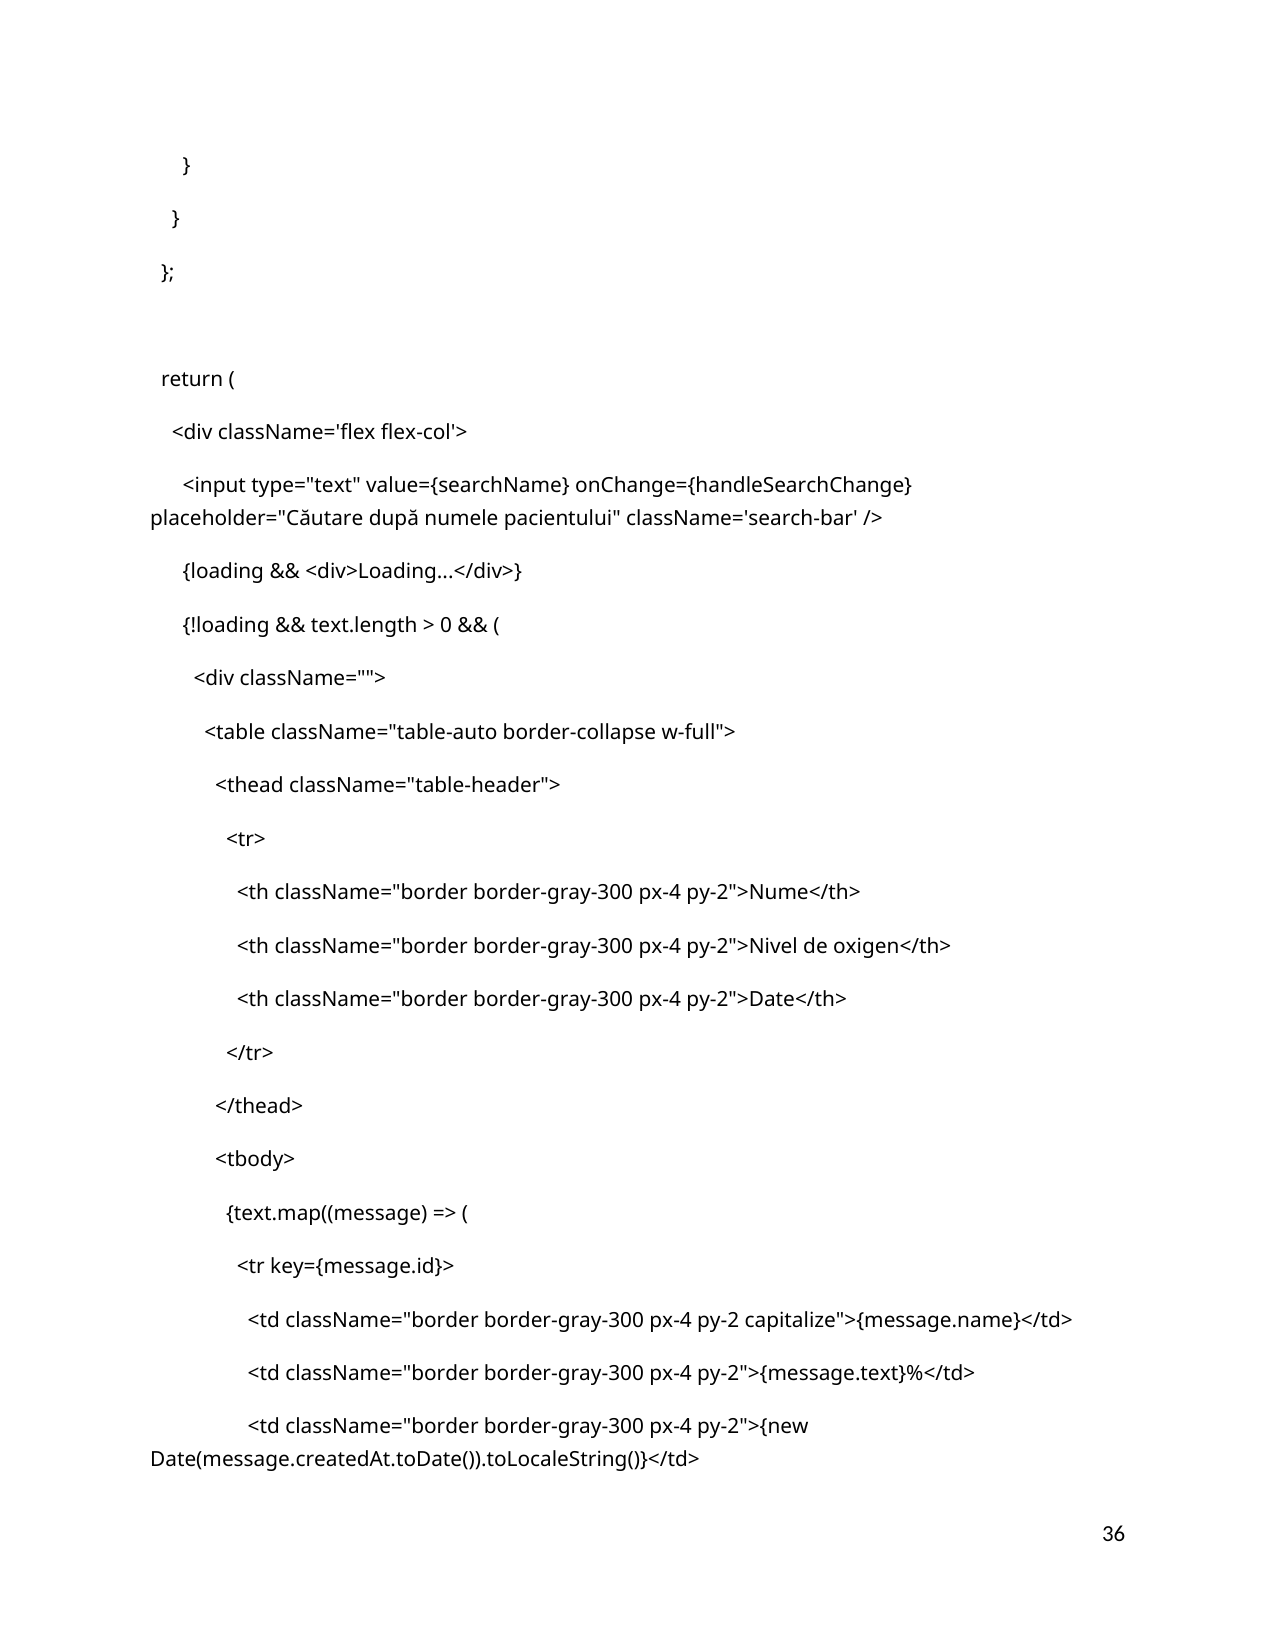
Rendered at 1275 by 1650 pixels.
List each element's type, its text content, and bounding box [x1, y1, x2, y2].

text <th className="border border-gray-300 px-4 py-2">Nivel de oxigen</th> [150, 931, 1125, 959]
text <th className="border border-gray-300 px-4 py-2">Date</th> [150, 984, 1125, 1013]
text <table className="table-auto border-collapse w-full"> [150, 717, 1125, 745]
text } [150, 203, 1125, 232]
text <thead className="table-header"> [150, 770, 1125, 799]
text <input type="text" value={searchName} onChange={handleSearchChange} placeholder="Căutare după numele pacientului" className='search-bar' /> [150, 471, 1125, 532]
text <tbody> [150, 1144, 1125, 1173]
text } [150, 150, 1125, 178]
text <tr key={message.id}> [150, 1251, 1125, 1280]
text {text.map((message) => ( [150, 1198, 1125, 1226]
text <td className="border border-gray-300 px-4 py-2">{message.text}%</td> [150, 1358, 1125, 1387]
text {!loading && text.length > 0 && ( [150, 610, 1125, 638]
text <div className=""> [150, 663, 1125, 692]
text <td className="border border-gray-300 px-4 py-2">{new Date(message.createdAt.toDate()).toLocaleString()}</td> [150, 1412, 1125, 1473]
text return ( [150, 364, 1125, 392]
text <td className="border border-gray-300 px-4 py-2 capitalize">{message.name}</td> [150, 1305, 1125, 1333]
text </tr> [150, 1038, 1125, 1066]
text }; [150, 257, 1125, 285]
text </thead> [150, 1091, 1125, 1119]
text {loading && <div>Loading...</div>} [150, 557, 1125, 585]
text <tr> [150, 824, 1125, 852]
text <th className="border border-gray-300 px-4 py-2">Nume</th> [150, 877, 1125, 906]
text <div className='flex flex-col'> [150, 417, 1125, 446]
